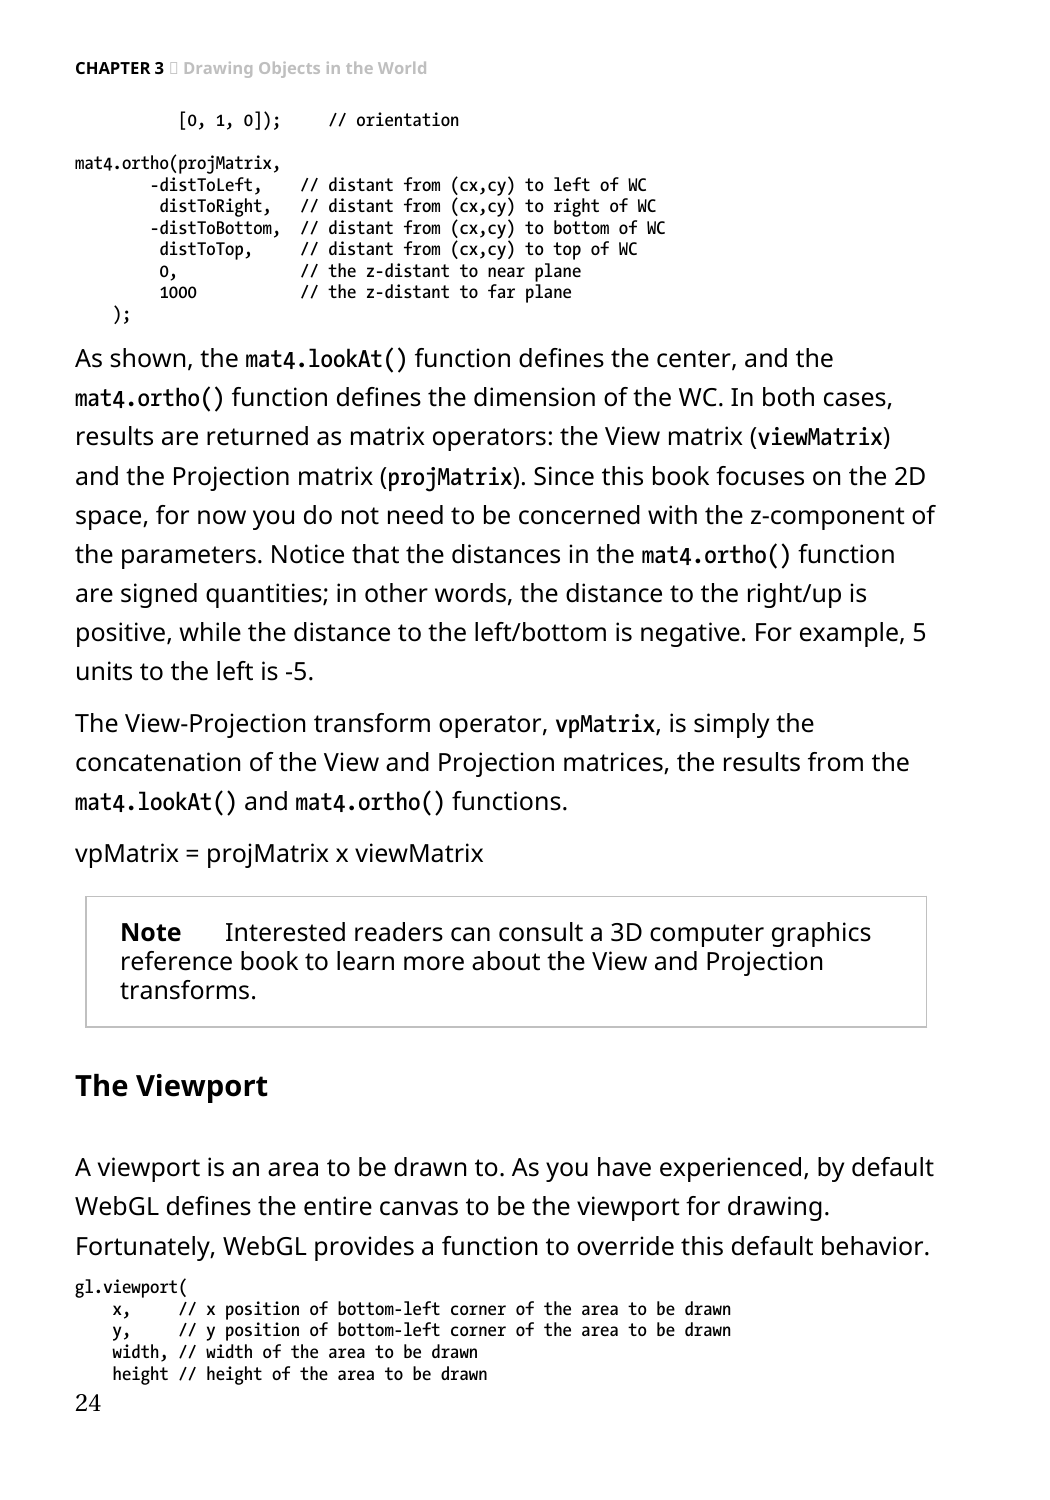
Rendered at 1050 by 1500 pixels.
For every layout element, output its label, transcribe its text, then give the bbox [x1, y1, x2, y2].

text y, // y position of bottom-left corner of the area to be drawn [75, 1323, 937, 1342]
text distToRight, // distant from (cx,cy) to right of WC [75, 199, 937, 217]
text The View-Projection transform operator, vpMatrix, is simply the concatenation of the View and Projection matrices, the results from the mat4.lookAt() and mat4.ortho() functions. [75, 706, 937, 818]
text x, // x position of bottom-left corner of the area to be drawn [75, 1301, 937, 1320]
text vpMatrix = projMatrix x viewMatrix [75, 836, 847, 870]
text gl.viewport( [75, 1280, 937, 1299]
text As shown, the mat4.lookAt() function defines the center, and the mat4.ortho() function defines the dimension of the WC. In both cases, results are returned as matrix operators: the View matrix (viewMatrix) and the Projection matrix (projMatrix). Since this book focuses on the 2D space, for now you do not need to be concerned with the z-component of the parameters. Notice that the distances in the mat4.ortho() function are signed quantities; in other words, the distance to the right/up is positive, while the distance to the left/bottom is negative. For example, 5 units to the left is -5. [75, 341, 937, 688]
text 0, // the z-distant to near plane [75, 263, 937, 282]
text height // height of the area to be drawn [75, 1366, 937, 1385]
text -distToLeft, // distant from (cx,cy) to left of WC [75, 177, 937, 196]
text [0, 1, 0]); // orientation [75, 112, 937, 131]
text width, // width of the area to be drawn [75, 1344, 937, 1363]
text mat4.ortho(projMatrix, [75, 156, 937, 174]
text -distToBottom, // distant from (cx,cy) to bottom of WC [75, 220, 937, 239]
text 1000 // the z-distant to far plane [75, 285, 937, 304]
text distToTop, // distant from (cx,cy) to top of WC [75, 242, 937, 261]
text A viewport is an area to be drawn to. As you have experienced, by default WebGL defines the entire canvas to be the viewport for drawing. Fortunately, WebGL provides a function to override this default behavior. [75, 1150, 937, 1262]
text Note Interested readers can consult a 3D computer graphics reference book to learn more about the View and Projection transforms. [87, 897, 926, 1026]
subtitle The Viewport [75, 1065, 937, 1105]
text ); [75, 307, 937, 325]
